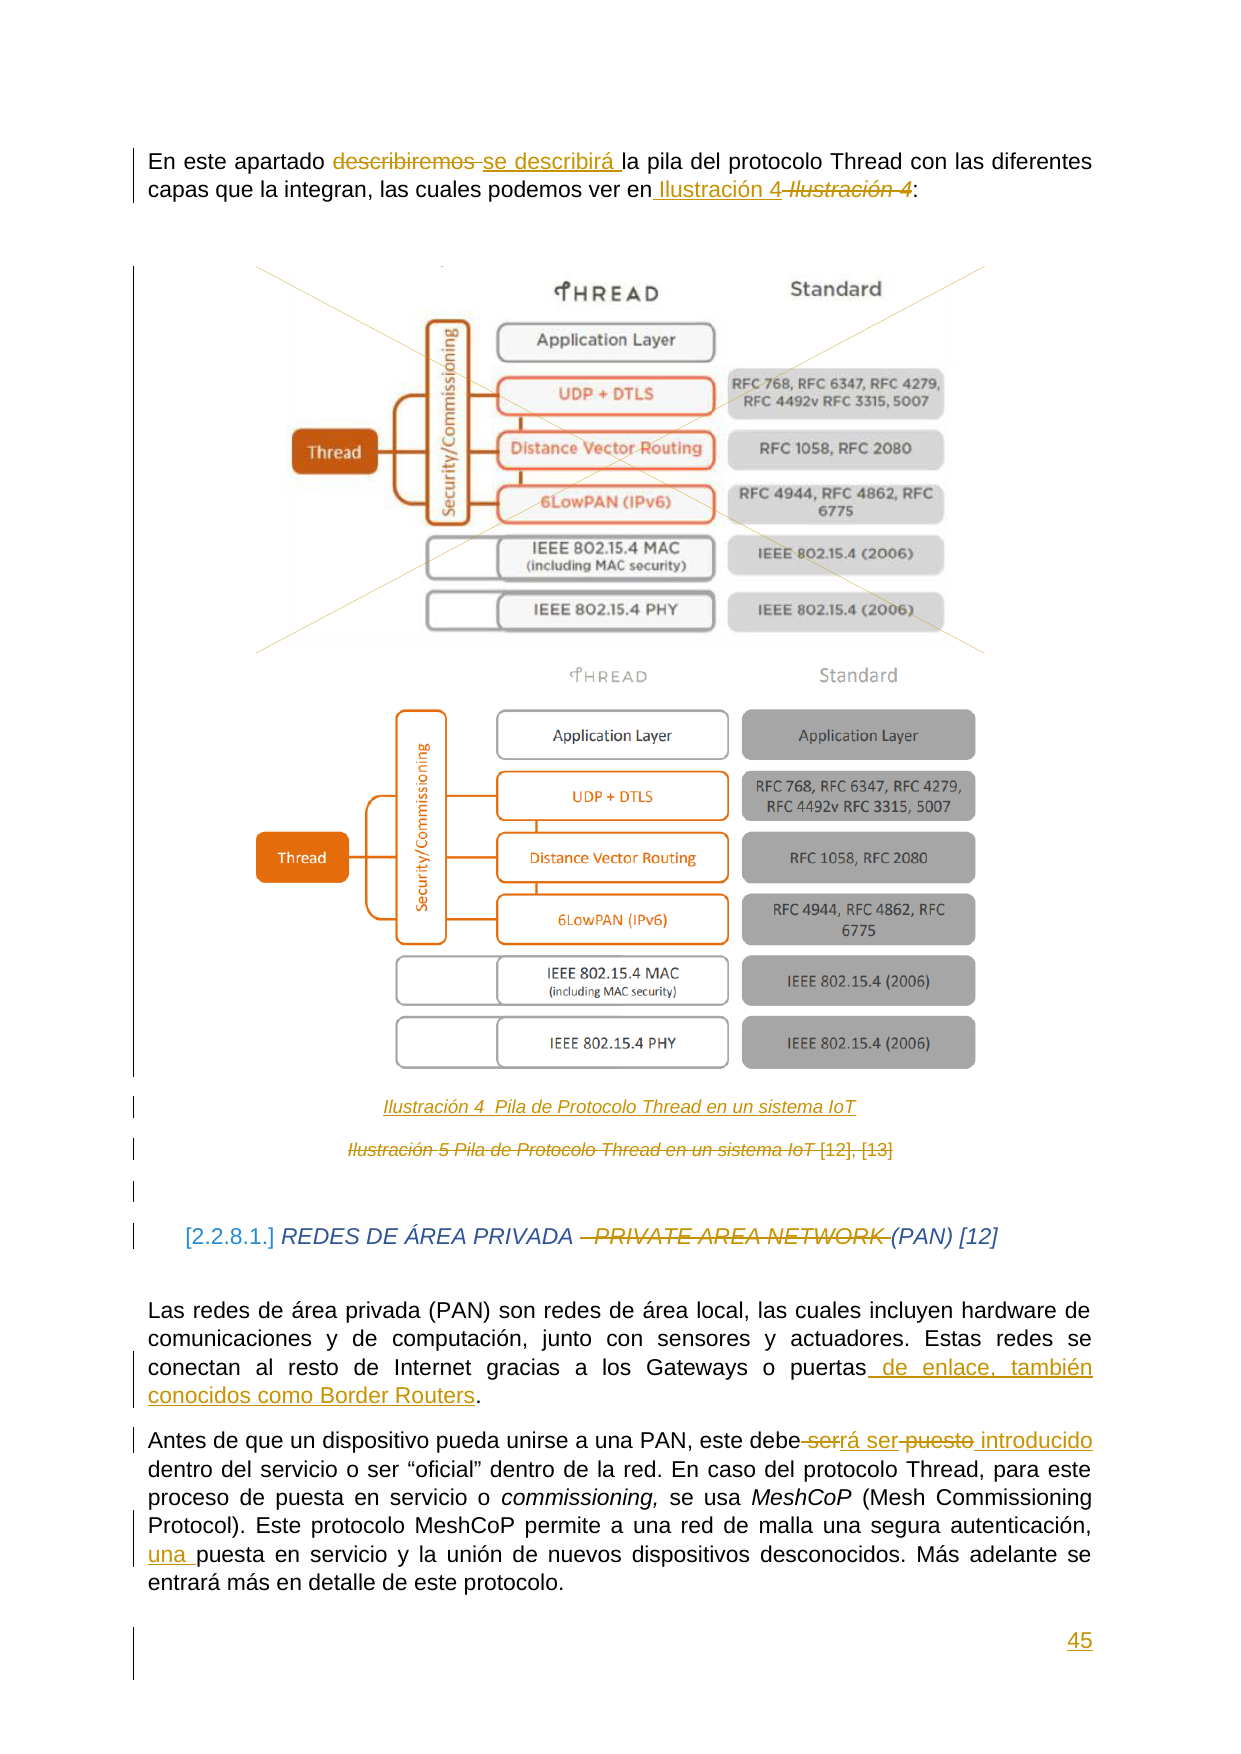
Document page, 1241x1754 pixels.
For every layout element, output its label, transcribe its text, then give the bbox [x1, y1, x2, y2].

text Las redes de área privada (PAN) son redes de área local, las cuales incluyen hardware de comunicaciones y de computación, junto con sensores y actuadores. Estas redes se conectan al resto de Internet gracias a los Gateways o puertas. [148, 1297, 1092, 1408]
picture [248, 655, 992, 1078]
picture [255, 267, 618, 653]
picture [622, 267, 985, 652]
text En este apartado la pila del protocolo Thread con las diferentes capas que la integran, las cuales podemos ver en: [148, 148, 1092, 202]
text Antes de que un dispositivo pueda unirse a una PAN, este debe dentro del servicio o ser “oficial” dentro de la red. En caso del protocolo Thread, para este proceso de puesta en servicio o commissioning, se usa MeshCoP (Mesh Commissioning Protocol). Este protocolo MeshCoP permite a una red de malla una segura autenticación, puesta en servicio y la unión de nuevos dispositivos desconocidos. Más adelante se entrará más en detalle de este protocolo. [148, 1427, 1092, 1596]
subtitle REDES DE ÁREA PRIVADA (PAN) [12] [185, 1223, 1092, 1249]
picture [258, 266, 983, 459]
picture [257, 461, 983, 654]
